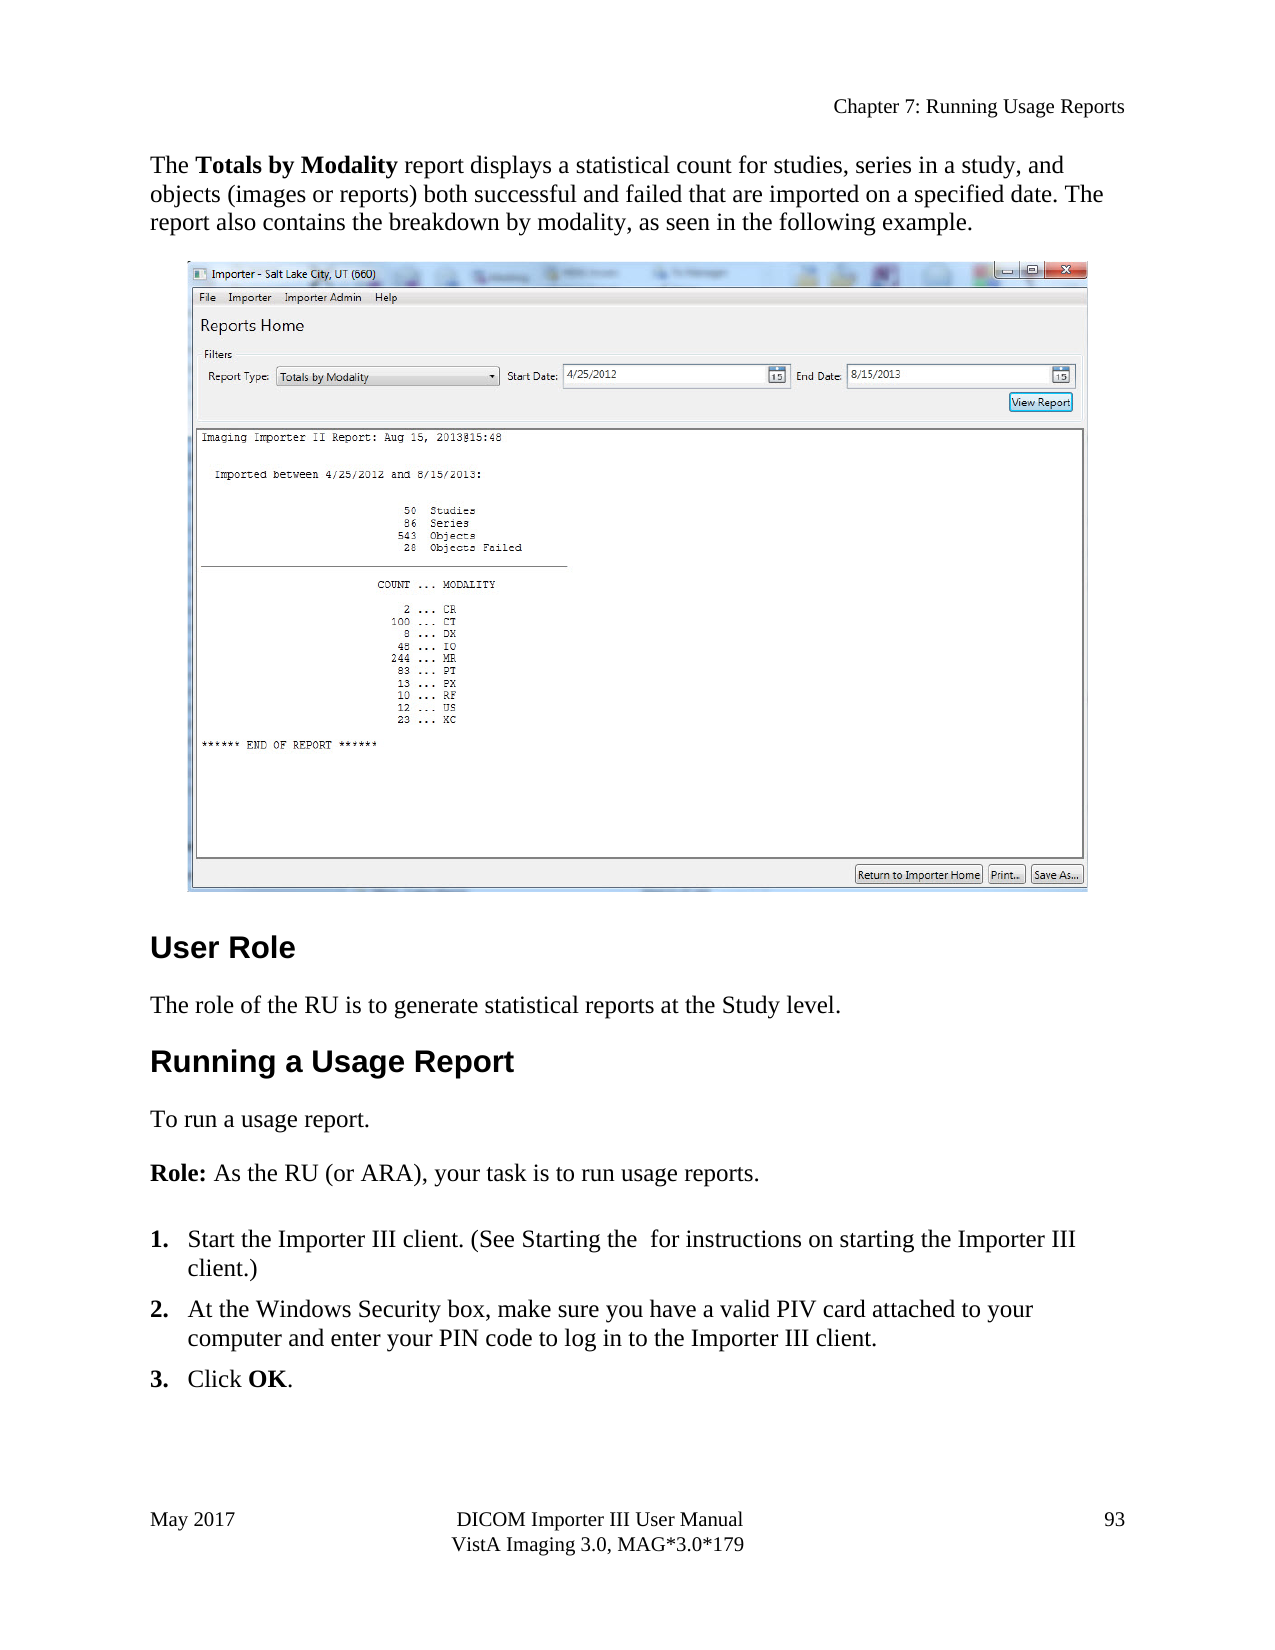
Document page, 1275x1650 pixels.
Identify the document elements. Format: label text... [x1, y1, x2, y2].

picture [187, 261, 1088, 892]
list Start the Importer III client. (See Starting the Importer III for instructions on starting the Importer III client.) [150, 1224, 1125, 1282]
text At the Windows Security box, make sure you have a valid PIV card attached to your computer and enter your PIN code to log in to the Importer III client. [150, 1294, 1125, 1352]
text To run a usage report. [150, 1104, 1125, 1133]
text Click OK. [150, 1364, 1125, 1393]
text The Totals by Modality report displays a statistical count for studies, series in a study, and objects (images or reports) both successful and failed that are imported on a specified date. The report also contains the breakdown by modality, as seen in the following example. [150, 150, 1125, 236]
subtitle User Role [150, 929, 1125, 965]
subtitle Role: As the RU (or ARA), your task is to run usage reports. [150, 1158, 1125, 1187]
subtitle Running a Usage Report [150, 1043, 1125, 1079]
text The role of the RU is to generate statistical reports at the Study level. [150, 990, 1125, 1018]
